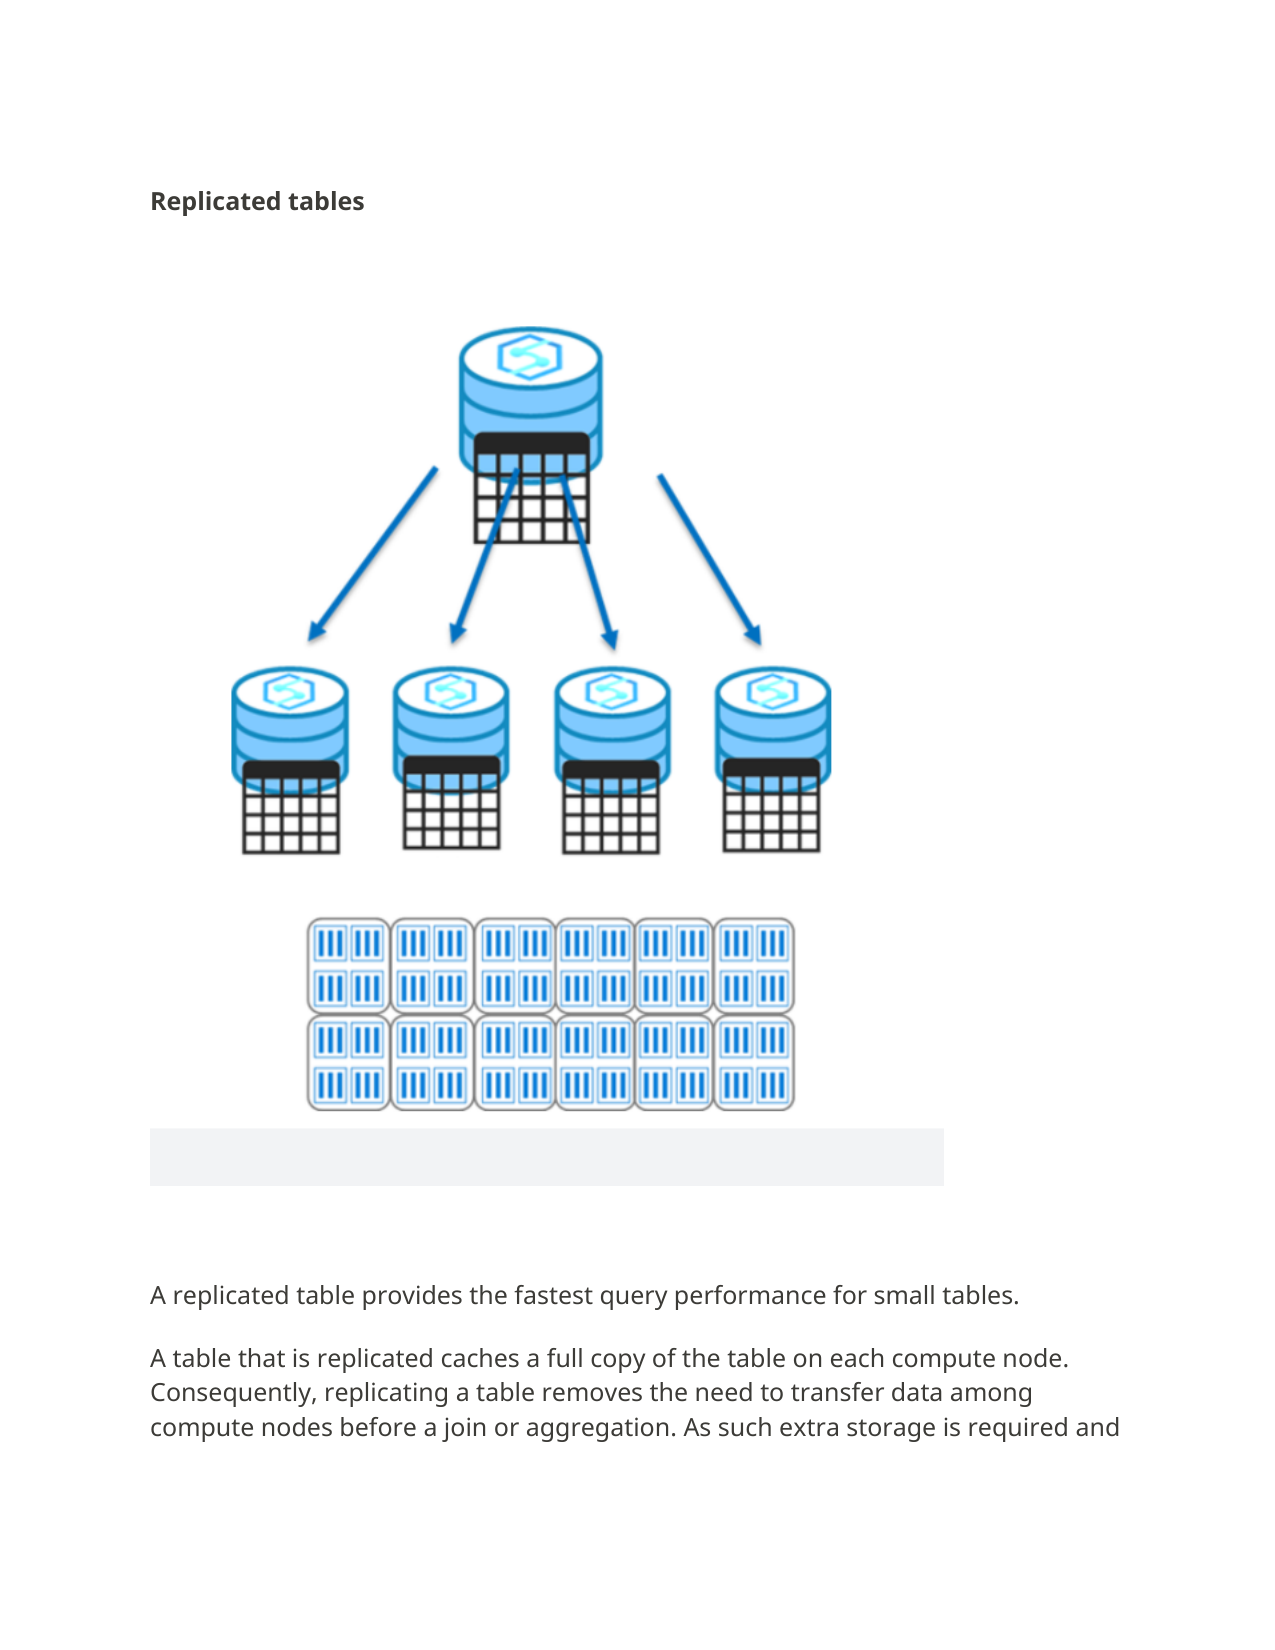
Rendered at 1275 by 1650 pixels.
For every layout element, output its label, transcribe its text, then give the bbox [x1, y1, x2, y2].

text A replicated table provides the fastest query performance for small tables. [150, 1278, 1125, 1312]
text Replicated tables [150, 184, 1125, 218]
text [150, 1341, 1125, 1443]
picture [150, 281, 944, 1186]
